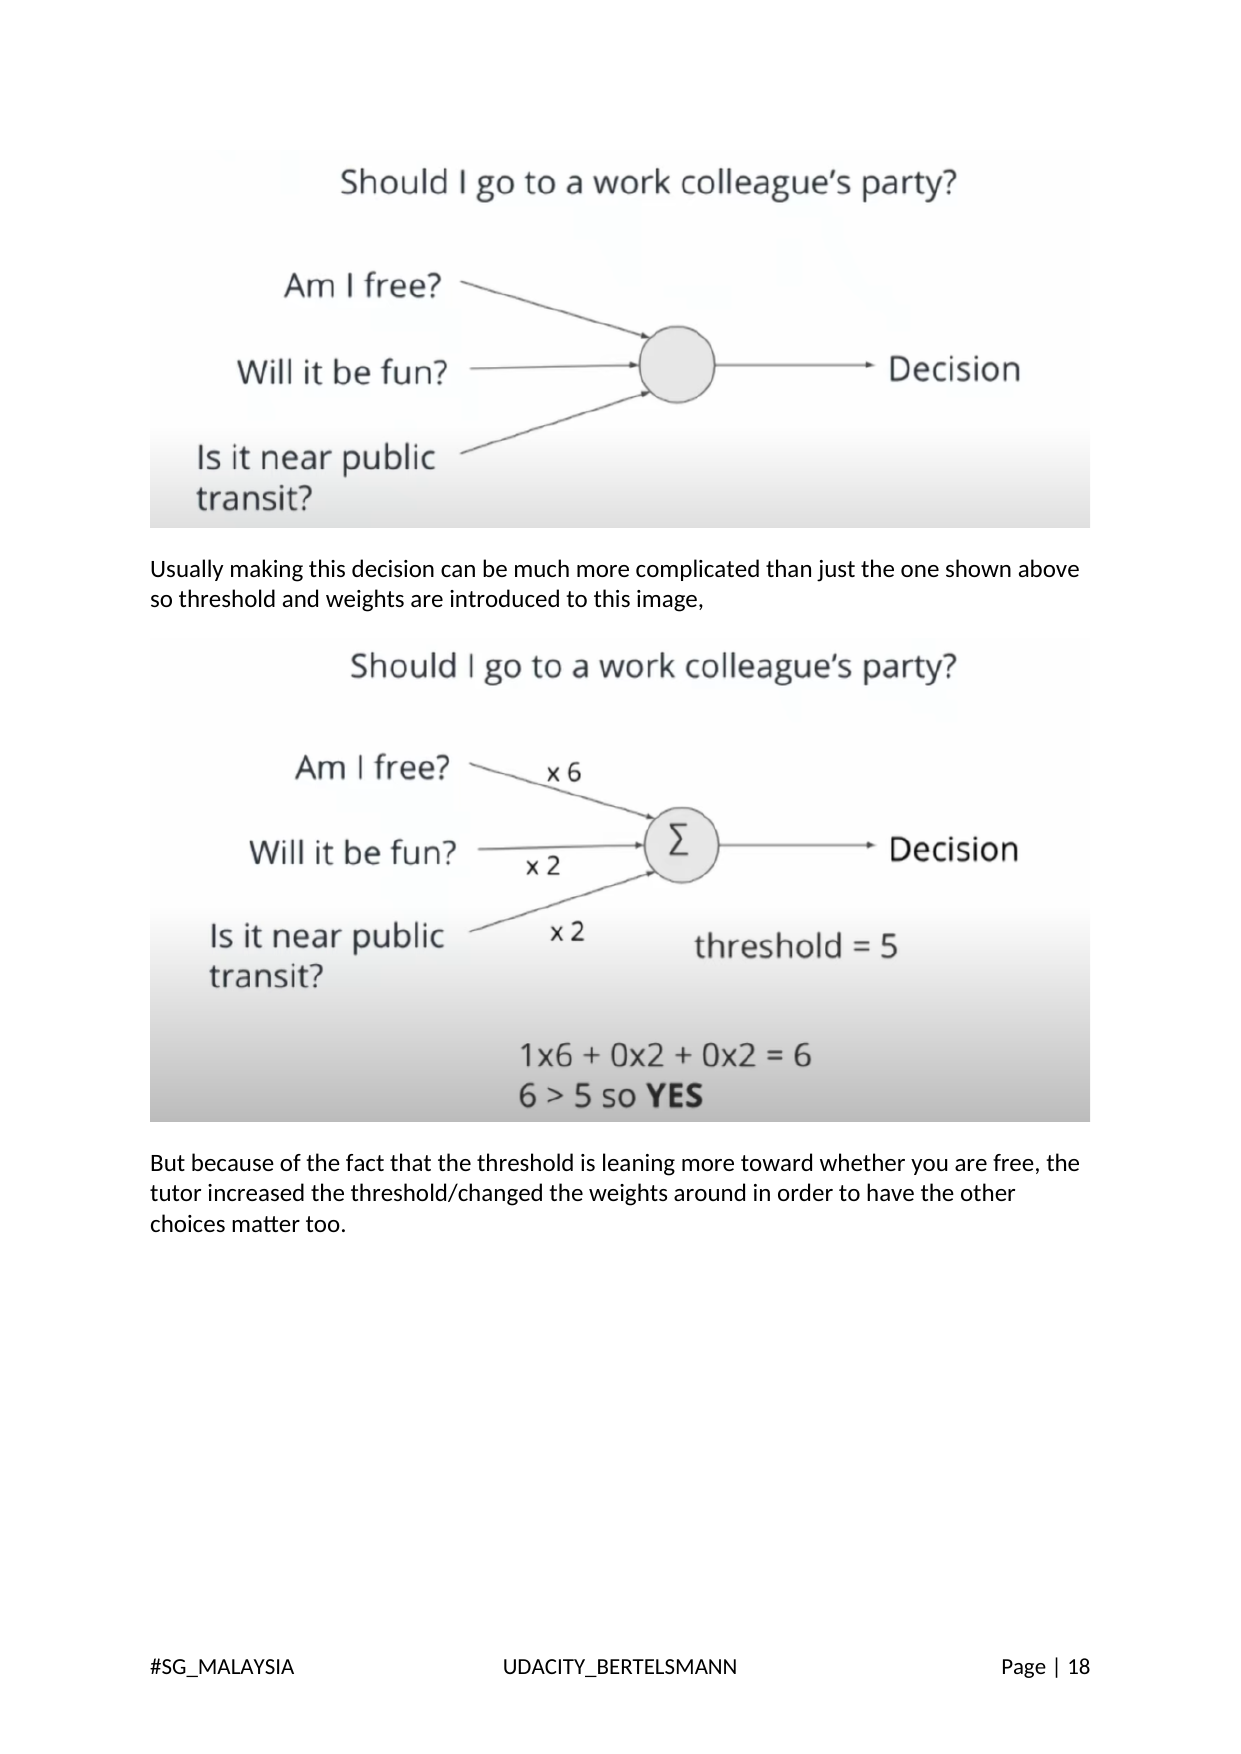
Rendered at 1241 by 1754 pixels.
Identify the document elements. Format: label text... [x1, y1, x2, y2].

text But because of the fact that the threshold is leaning more toward whether you are free, the tutor increased the threshold/changed the weights around in order to have the other choices matter too. [150, 1147, 1090, 1238]
picture [150, 150, 1091, 528]
text Usually making this decision can be much more complicated than just the one shown above so threshold and weights are introduced to this image, [150, 553, 1090, 614]
picture [150, 638, 1091, 1122]
